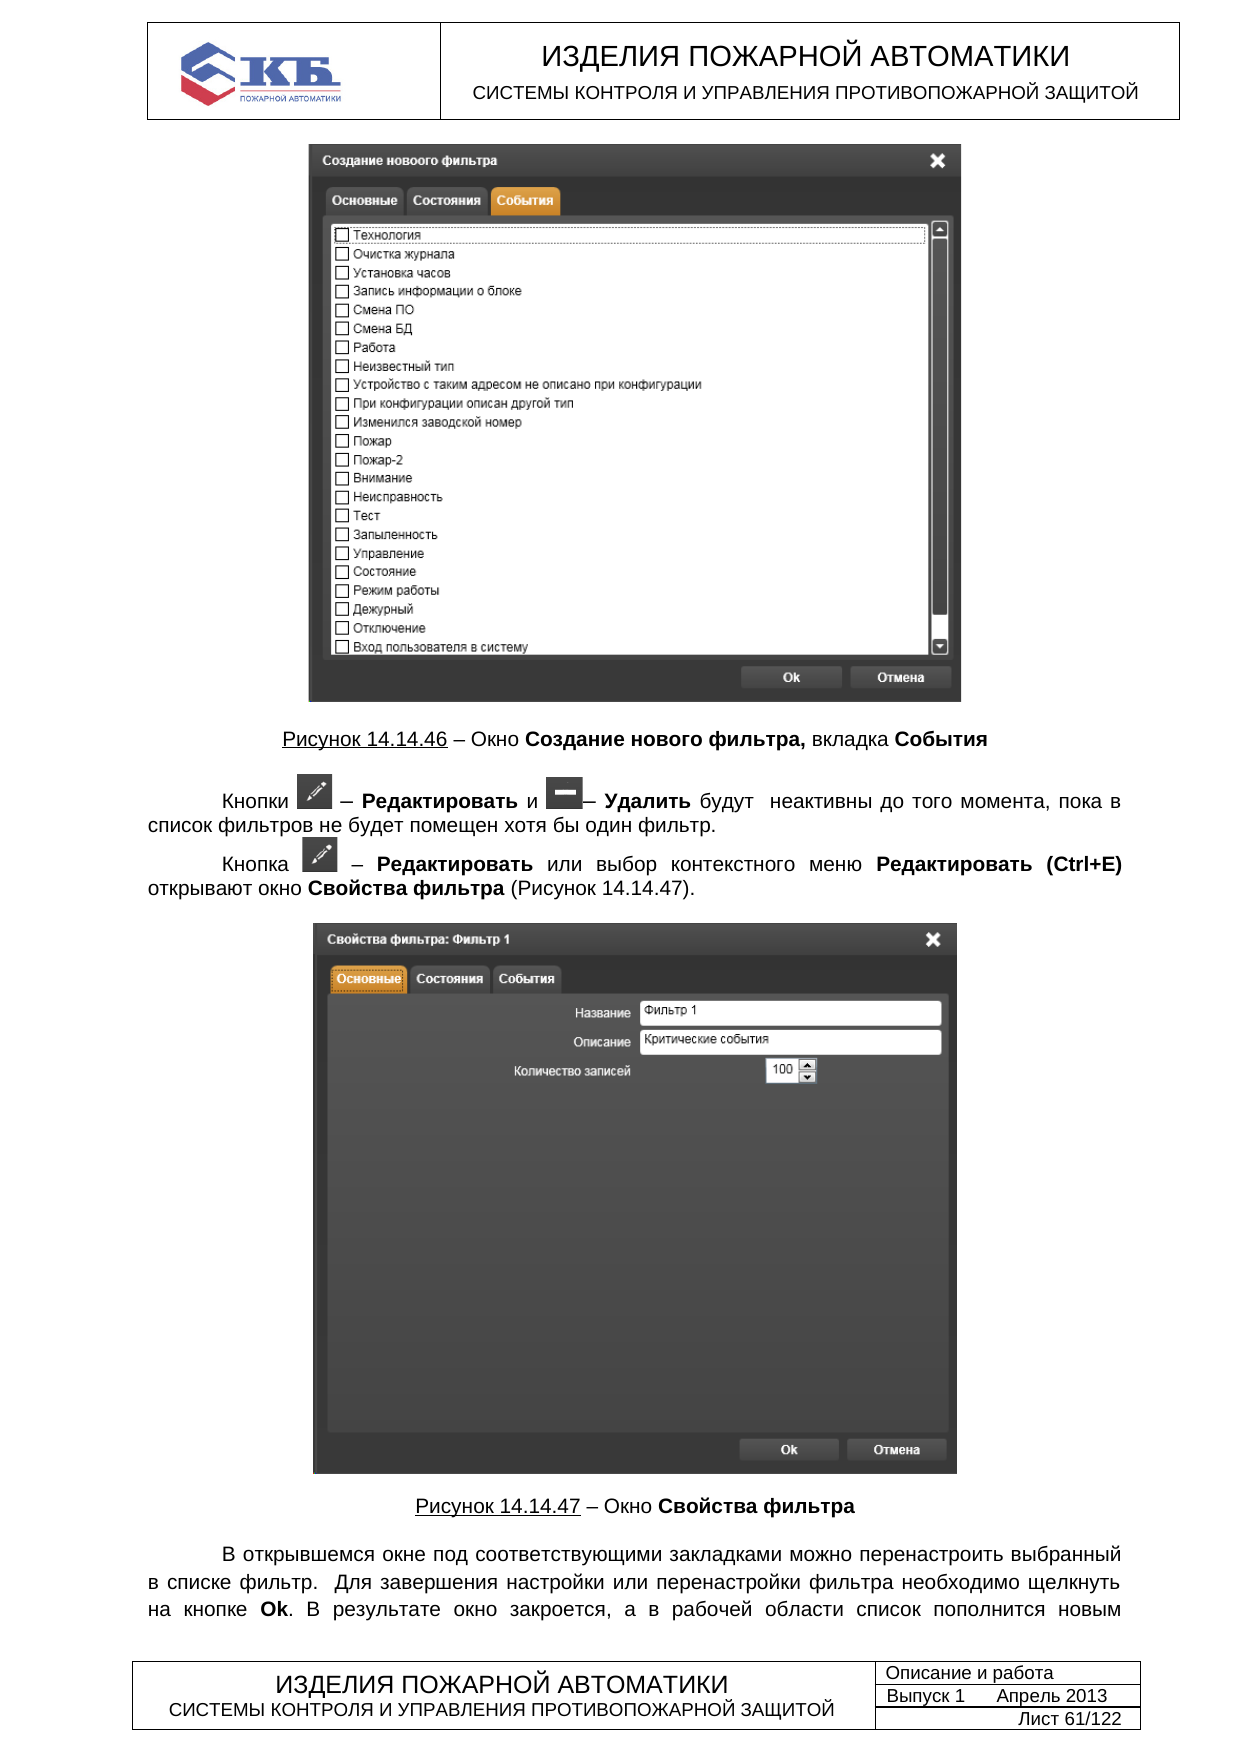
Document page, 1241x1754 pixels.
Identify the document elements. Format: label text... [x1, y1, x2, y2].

text Рисунок 14.14.47 – Окно Свойства фильтра [148, 1494, 1122, 1518]
list Кнопка – Редактировать или выбор контекстного меню Редактировать (Ctrl+E) открывают окно Свойства фильтра (Рисунок 14.14.47). [148, 837, 1122, 900]
picture [177, 34, 354, 115]
picture [297, 774, 333, 809]
picture [302, 837, 338, 872]
picture [546, 777, 583, 809]
text Рисунок 14.14.46 – Окно Создание нового фильтра, вкладка События [148, 726, 1122, 750]
list Кнопки – Редактировать и – Удалить будут неактивны до того момента, пока в список фильтров не будет помещен хотя бы один фильтр. [148, 774, 1122, 837]
picture [313, 923, 957, 1474]
picture [308, 144, 962, 702]
